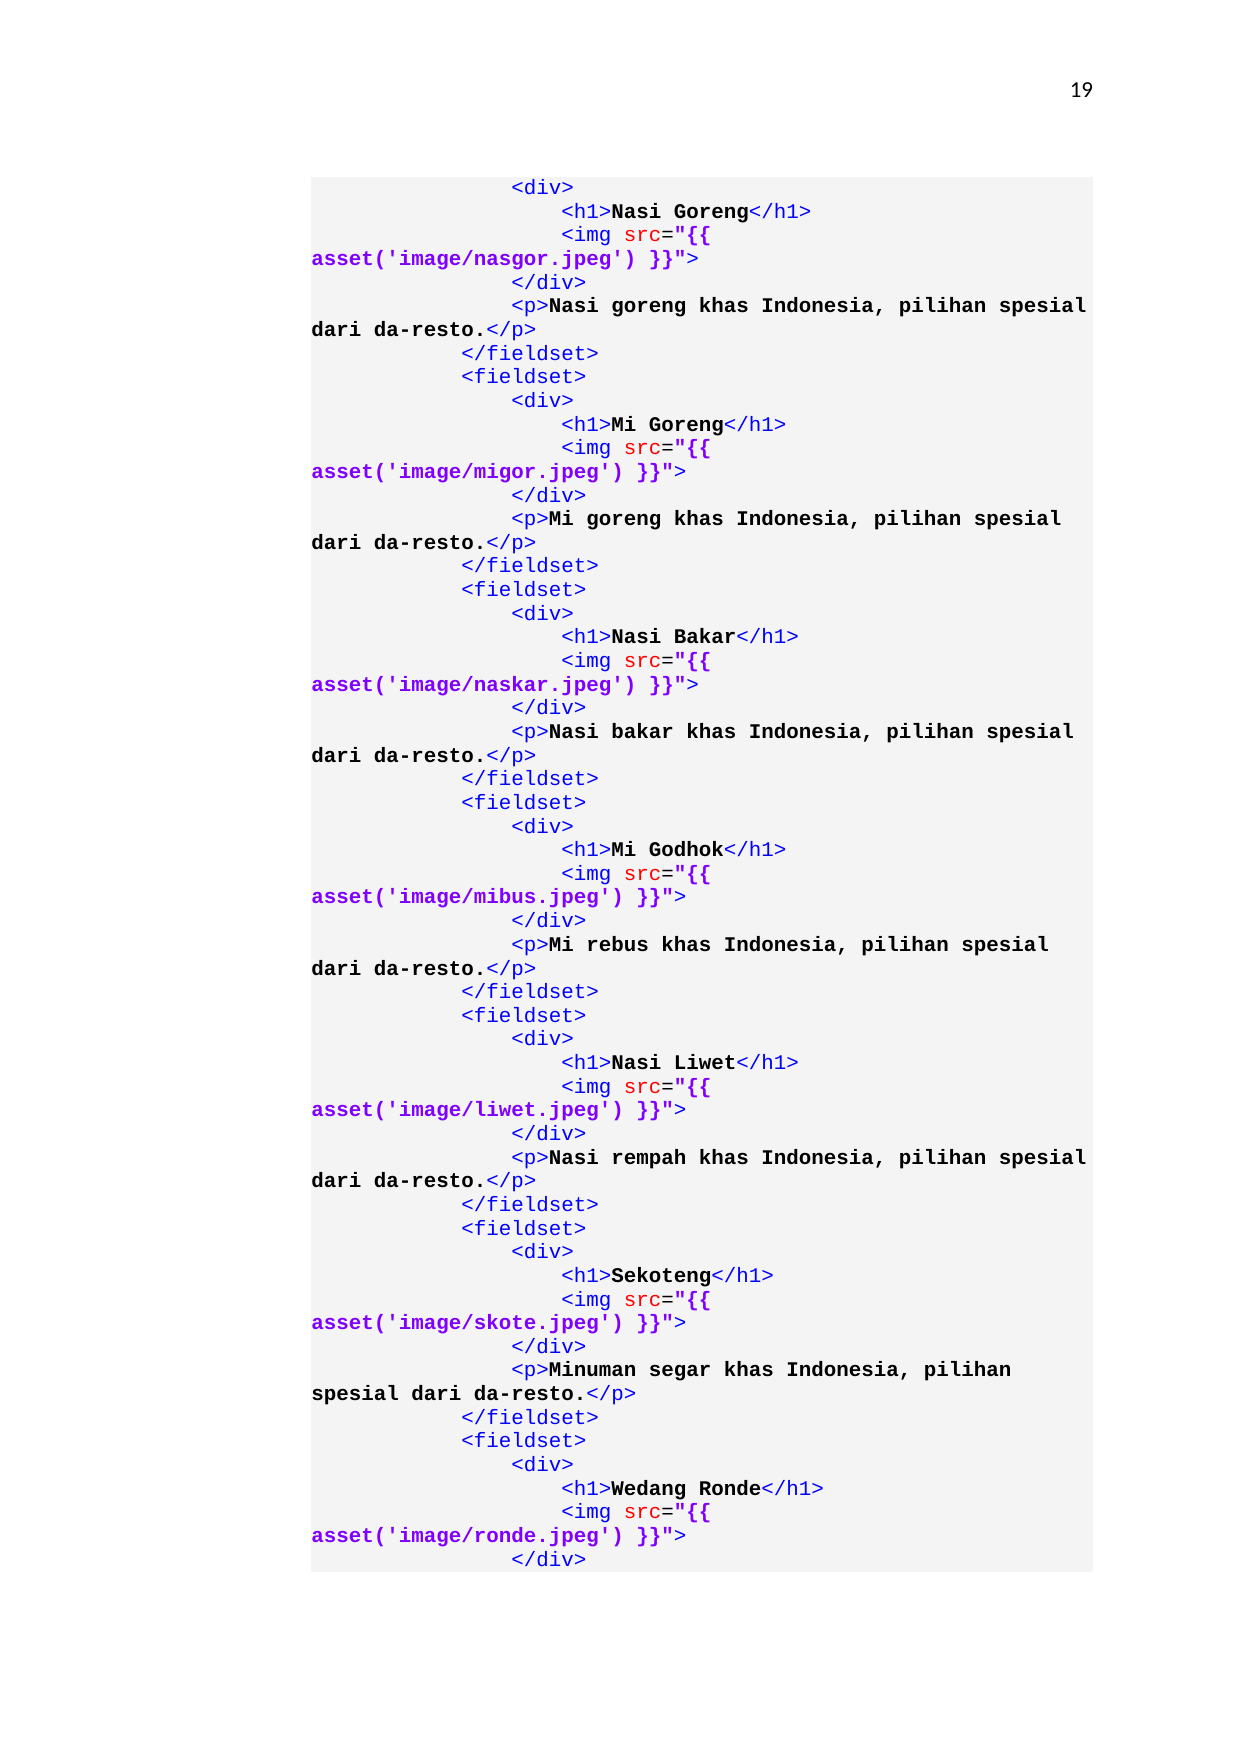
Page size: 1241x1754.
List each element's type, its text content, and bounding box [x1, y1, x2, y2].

text <div> [311, 177, 1093, 201]
text <div> [311, 816, 1093, 839]
text <img src="{{ asset('image/ronde.jpeg') }}"> [311, 1501, 1093, 1549]
text <p>Mi goreng khas Indonesia, pilihan spesial dari da-resto.</p> [311, 508, 1093, 556]
text <h1>Sekoteng</h1> [311, 1265, 1093, 1288]
text <fieldset> [311, 1218, 1093, 1241]
text </div> [311, 1336, 1093, 1359]
text <h1>Nasi Goreng</h1> [311, 201, 1093, 224]
text <fieldset> [311, 366, 1093, 390]
text <fieldset> [311, 1005, 1093, 1028]
text <img src="{{ asset('image/liwet.jpeg') }}"> [311, 1076, 1093, 1123]
text <h1>Mi Goreng</h1> [311, 414, 1093, 437]
text <h1>Wedang Ronde</h1> [311, 1478, 1093, 1501]
text </fieldset> [311, 1194, 1093, 1218]
text <img src="{{ asset('image/mibus.jpeg') }}"> [311, 863, 1093, 910]
text <p>Mi rebus khas Indonesia, pilihan spesial dari da-resto.</p> [311, 934, 1093, 981]
text <h1>Nasi Liwet</h1> [311, 1052, 1093, 1076]
text <fieldset> [311, 792, 1093, 816]
text </fieldset> [311, 343, 1093, 366]
text </div> [311, 272, 1093, 295]
text <img src="{{ asset('image/naskar.jpeg') }}"> [311, 650, 1093, 697]
text <fieldset> [311, 579, 1093, 603]
text </div> [311, 697, 1093, 721]
text <h1>Nasi Bakar</h1> [311, 626, 1093, 650]
text <img src="{{ asset('image/nasgor.jpeg') }}"> [311, 224, 1093, 272]
text </div> [311, 1549, 1093, 1572]
text </div> [311, 910, 1093, 934]
text <p>Nasi rempah khas Indonesia, pilihan spesial dari da-resto.</p> [311, 1147, 1093, 1194]
text </div> [311, 484, 1093, 508]
text <div> [311, 603, 1093, 626]
text </fieldset> [311, 768, 1093, 792]
text <p>Nasi bakar khas Indonesia, pilihan spesial dari da-resto.</p> [311, 721, 1093, 768]
text <div> [311, 1241, 1093, 1265]
text </fieldset> [311, 1407, 1093, 1430]
text <p>Minuman segar khas Indonesia, pilihan spesial dari da-resto.</p> [311, 1359, 1093, 1407]
text <fieldset> [311, 1430, 1093, 1454]
text <img src="{{ asset('image/skote.jpeg') }}"> [311, 1288, 1093, 1336]
text <div> [311, 1454, 1093, 1478]
text <div> [311, 1028, 1093, 1052]
text <div> [311, 390, 1093, 414]
text <p>Nasi goreng khas Indonesia, pilihan spesial dari da-resto.</p> [311, 295, 1093, 343]
text </div> [311, 1123, 1093, 1147]
text </fieldset> [311, 981, 1093, 1005]
text </fieldset> [311, 556, 1093, 579]
text <img src="{{ asset('image/migor.jpeg') }}"> [311, 437, 1093, 484]
text <h1>Mi Godhok</h1> [311, 839, 1093, 863]
